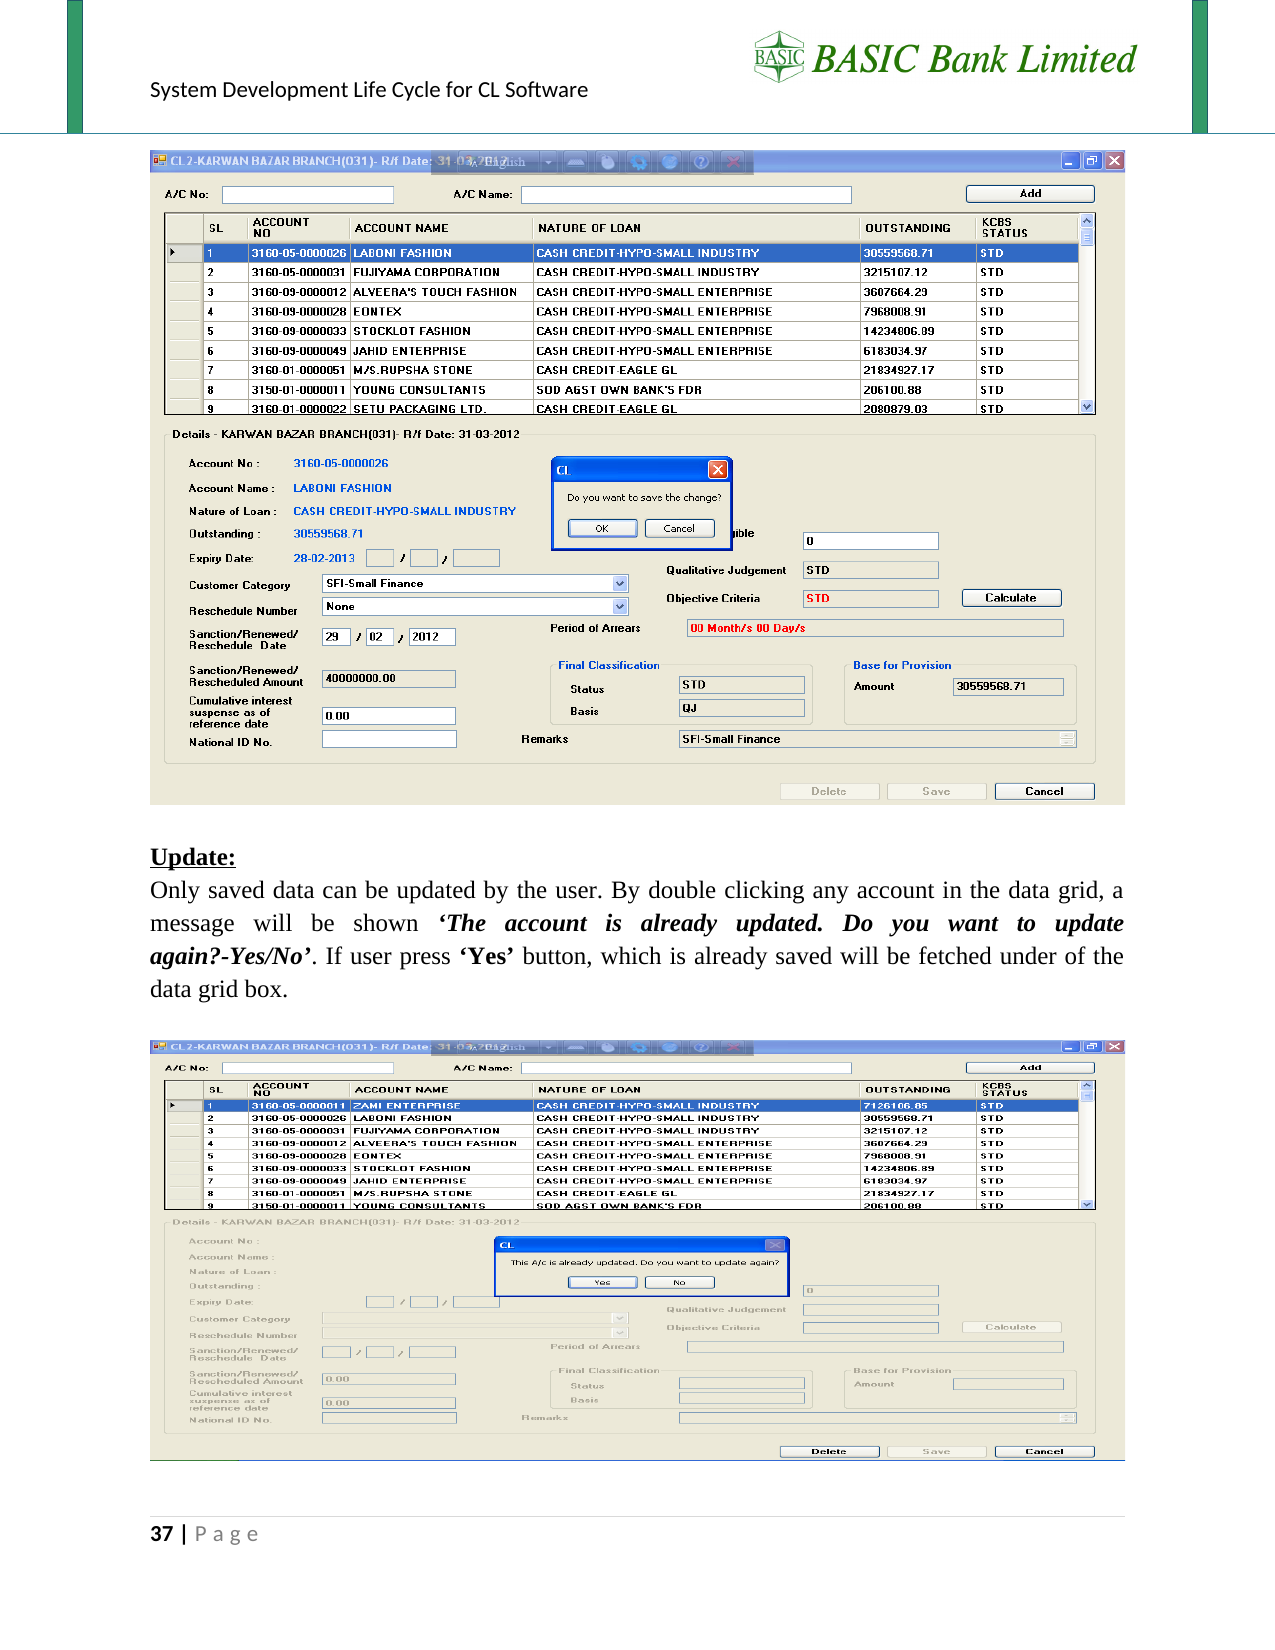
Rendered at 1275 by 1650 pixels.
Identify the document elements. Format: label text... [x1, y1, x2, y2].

picture [749, 29, 1140, 84]
text Only saved data can be updated by the user. By double clicking any account in the data grid, a message will be shown ‘The account is already updated. Do you want to update again?-Yes/No’. If user press ‘Yes’ button, which is already saved will be fetched under of the data grid box. [150, 875, 1125, 1003]
picture [150, 1040, 1125, 1461]
picture [150, 150, 1125, 805]
text Update: [150, 842, 1125, 871]
